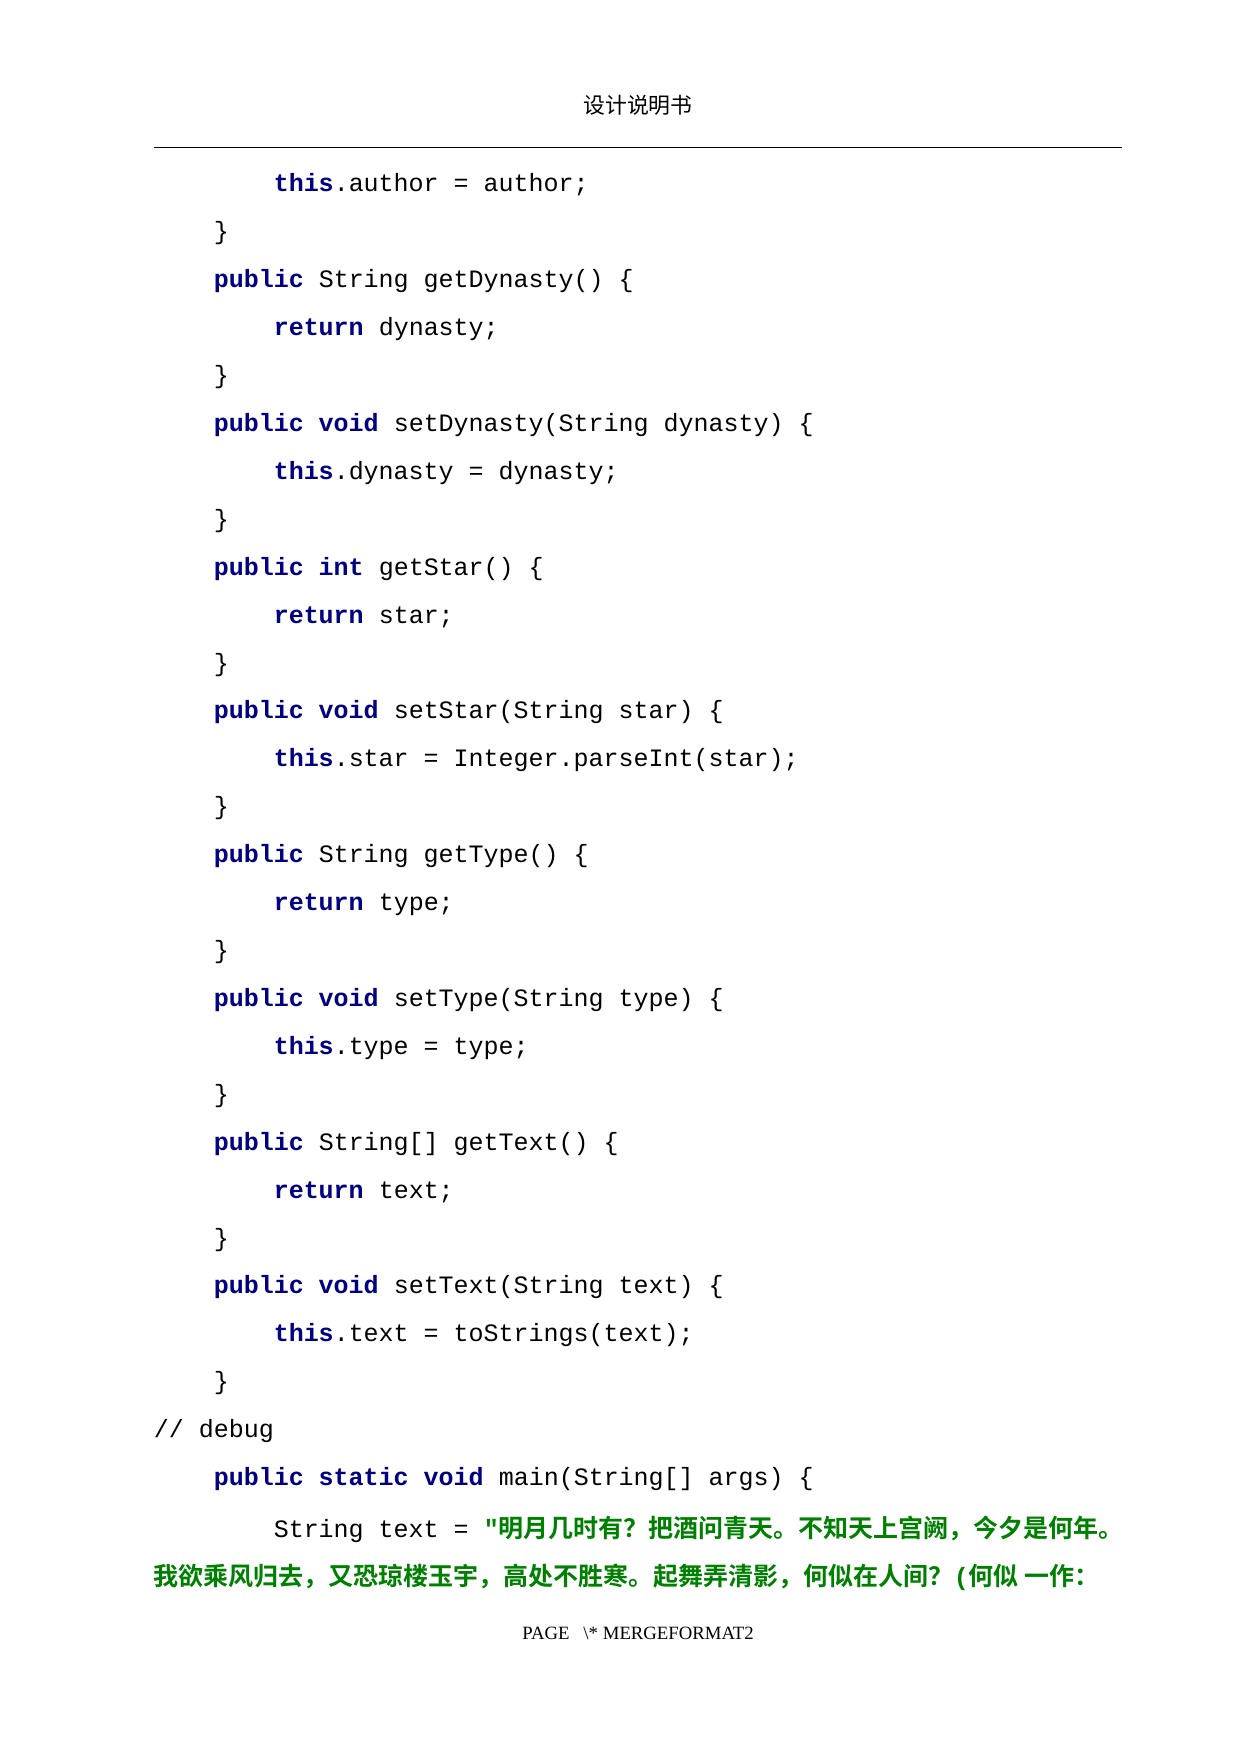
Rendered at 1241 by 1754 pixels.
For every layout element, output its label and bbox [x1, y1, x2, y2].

text [153, 161, 1122, 1599]
